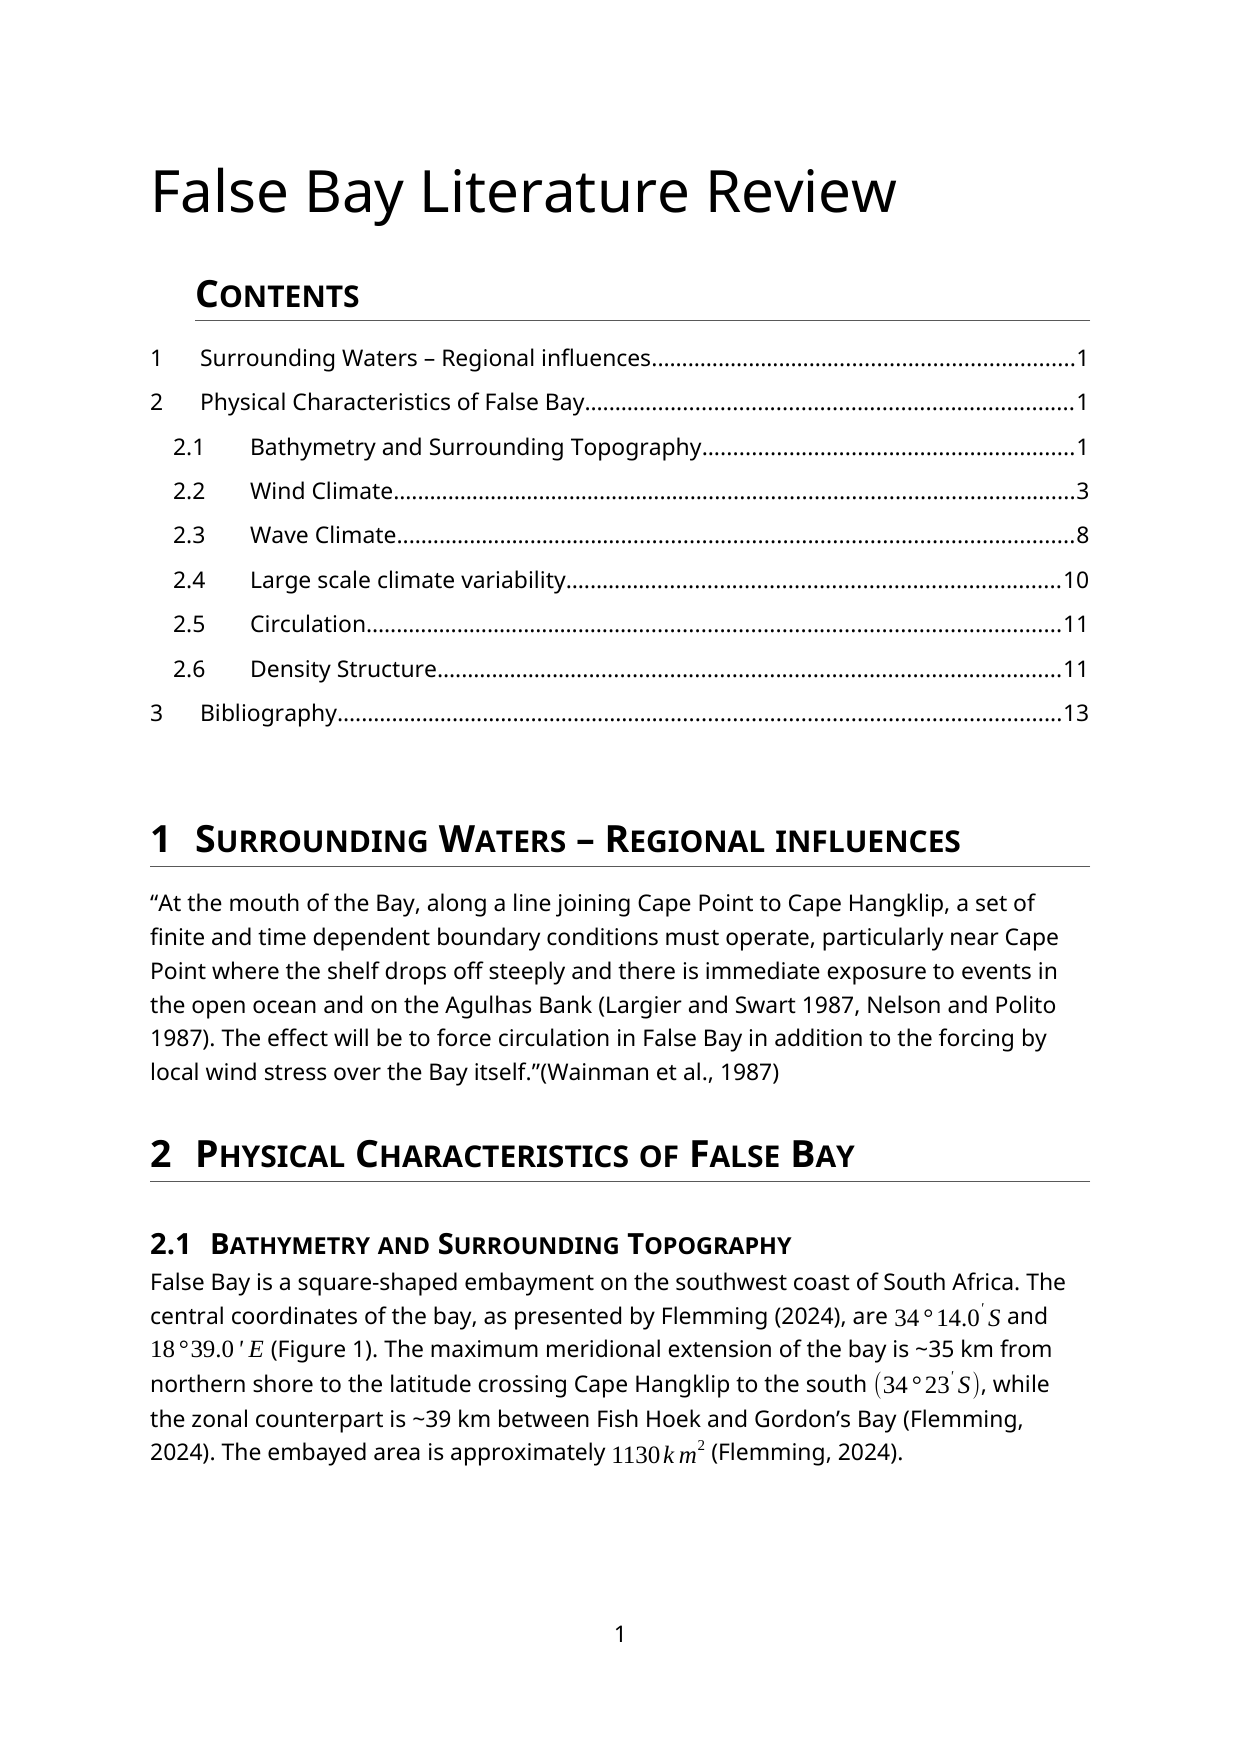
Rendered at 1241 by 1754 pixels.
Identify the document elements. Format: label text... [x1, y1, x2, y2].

text False Bay is a square-shaped embayment on the southwest coast of South Africa. The central coordinates of the bay, as presented by Flemming (2024), are and (Figure 1). The maximum meridional extension of the bay is ~35 km from northern shore to the latitude crossing Cape Hangklip to the south , while the zonal counterpart is ~39 km between Fish Hoek and Gordon’s Bay (Flemming, 2024). The embayed area is approximately (Flemming, 2024). [150, 1266, 1090, 1468]
text “At the mouth of the Bay, along a line joining Cape Point to Cape Hangklip, a set of finite and time dependent boundary conditions must operate, particularly near Cape Point where the shelf drops off steeply and there is immediate exposure to events in the open ocean and on the Agulhas Bank (Largier and Swart 1987, Nelson and Polito 1987). The effect will be to force circulation in False Bay in addition to the forcing by local wind stress over the Bay itself.”(Wainman et al., 1987) [150, 887, 1090, 1087]
subtitle Physical Characteristics of False Bay [150, 1127, 1090, 1181]
subtitle Bathymetry and Surrounding Topography [150, 1223, 1090, 1263]
subtitle Surrounding Waters – Regional influences [150, 812, 1090, 866]
title False Bay Literature Review [150, 150, 1090, 229]
